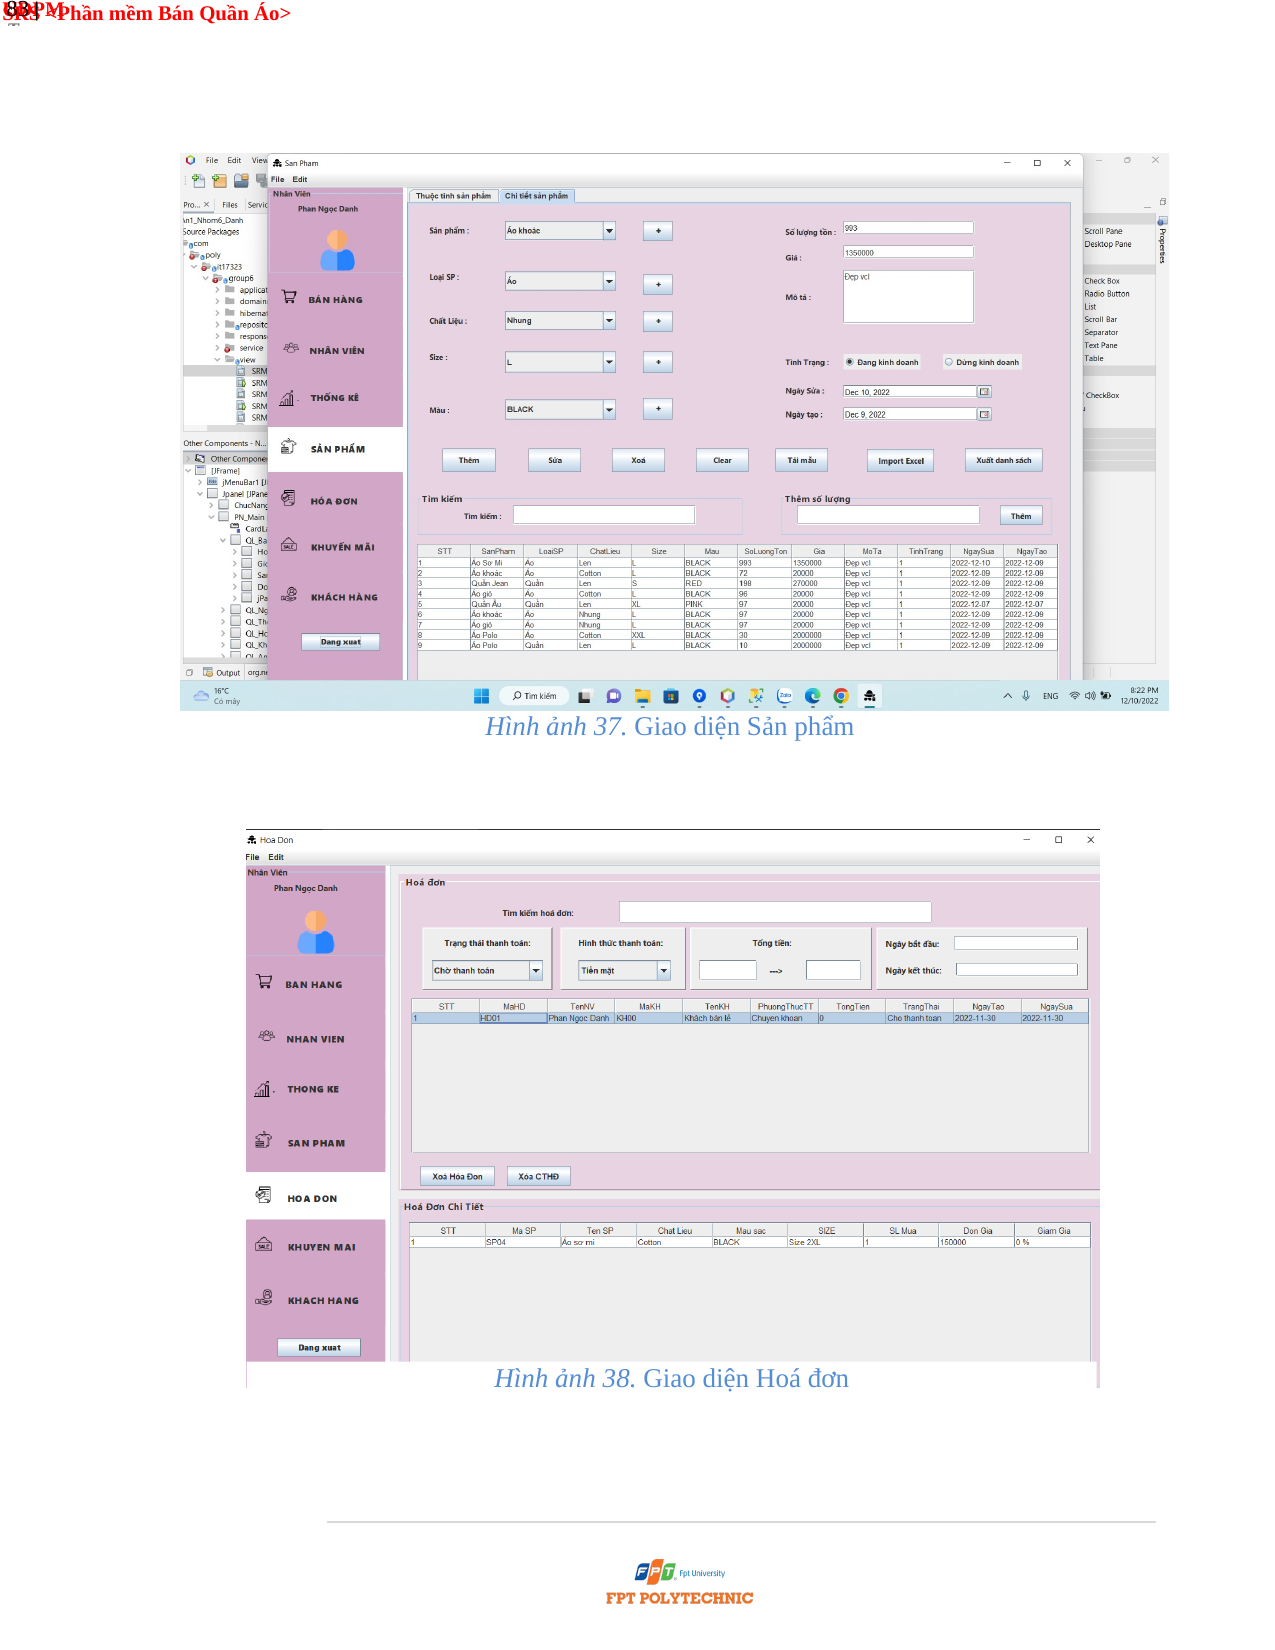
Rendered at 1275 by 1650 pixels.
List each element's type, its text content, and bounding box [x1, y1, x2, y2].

text Hình ảnh 37. Giao diện Sản phẩm [144, 710, 1196, 741]
picture [605, 1550, 754, 1622]
picture [246, 829, 1100, 1388]
picture [180, 153, 1170, 711]
